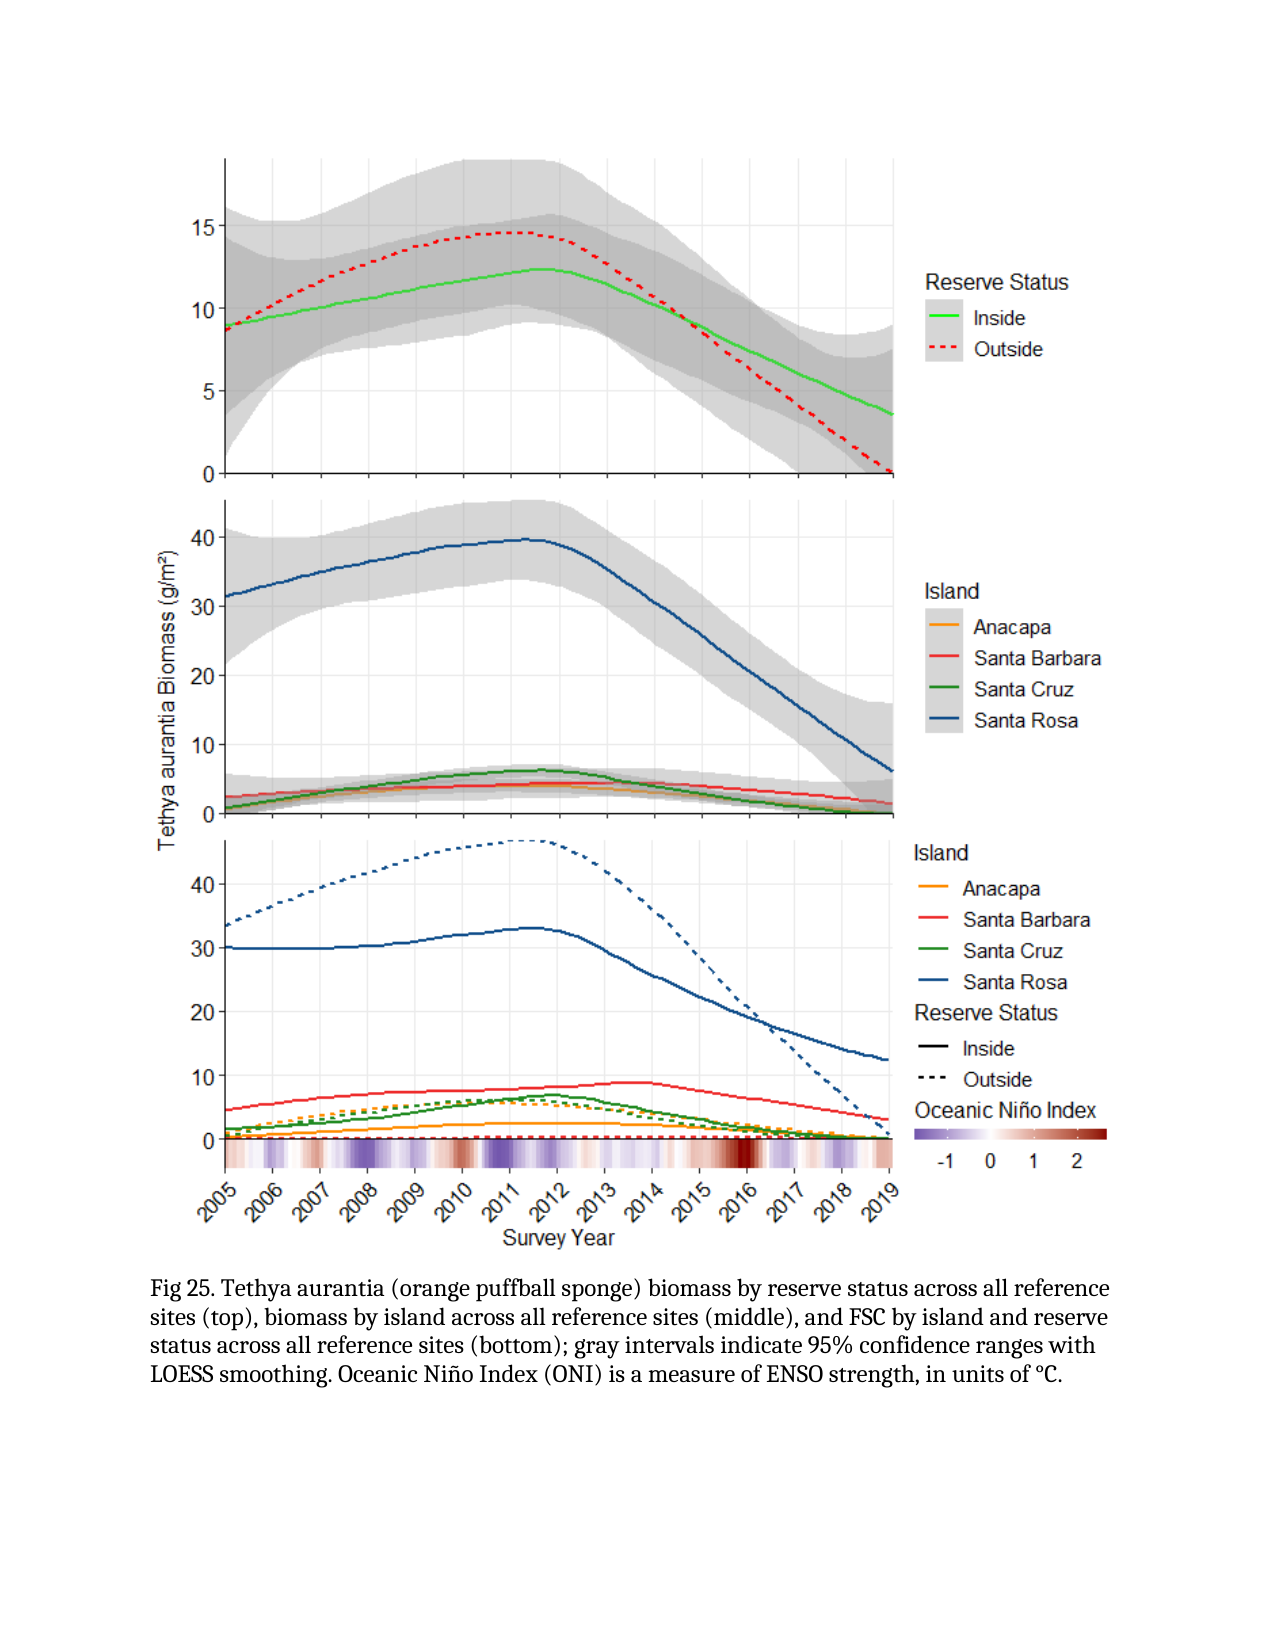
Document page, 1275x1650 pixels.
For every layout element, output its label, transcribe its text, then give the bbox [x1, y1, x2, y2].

text Fig 25. Tethya aurantia (orange puffball sponge) biomass by reserve status across all reference sites (top), biomass by island across all reference sites (middle), and FSC by island and reserve status across all reference sites (bottom); gray intervals indicate 95% confidence ranges with LOESS smoothing. Oceanic Niño Index (ONI) is a measure of ENSO strength, in units of °C. [150, 1274, 1125, 1389]
picture [150, 150, 1125, 1255]
